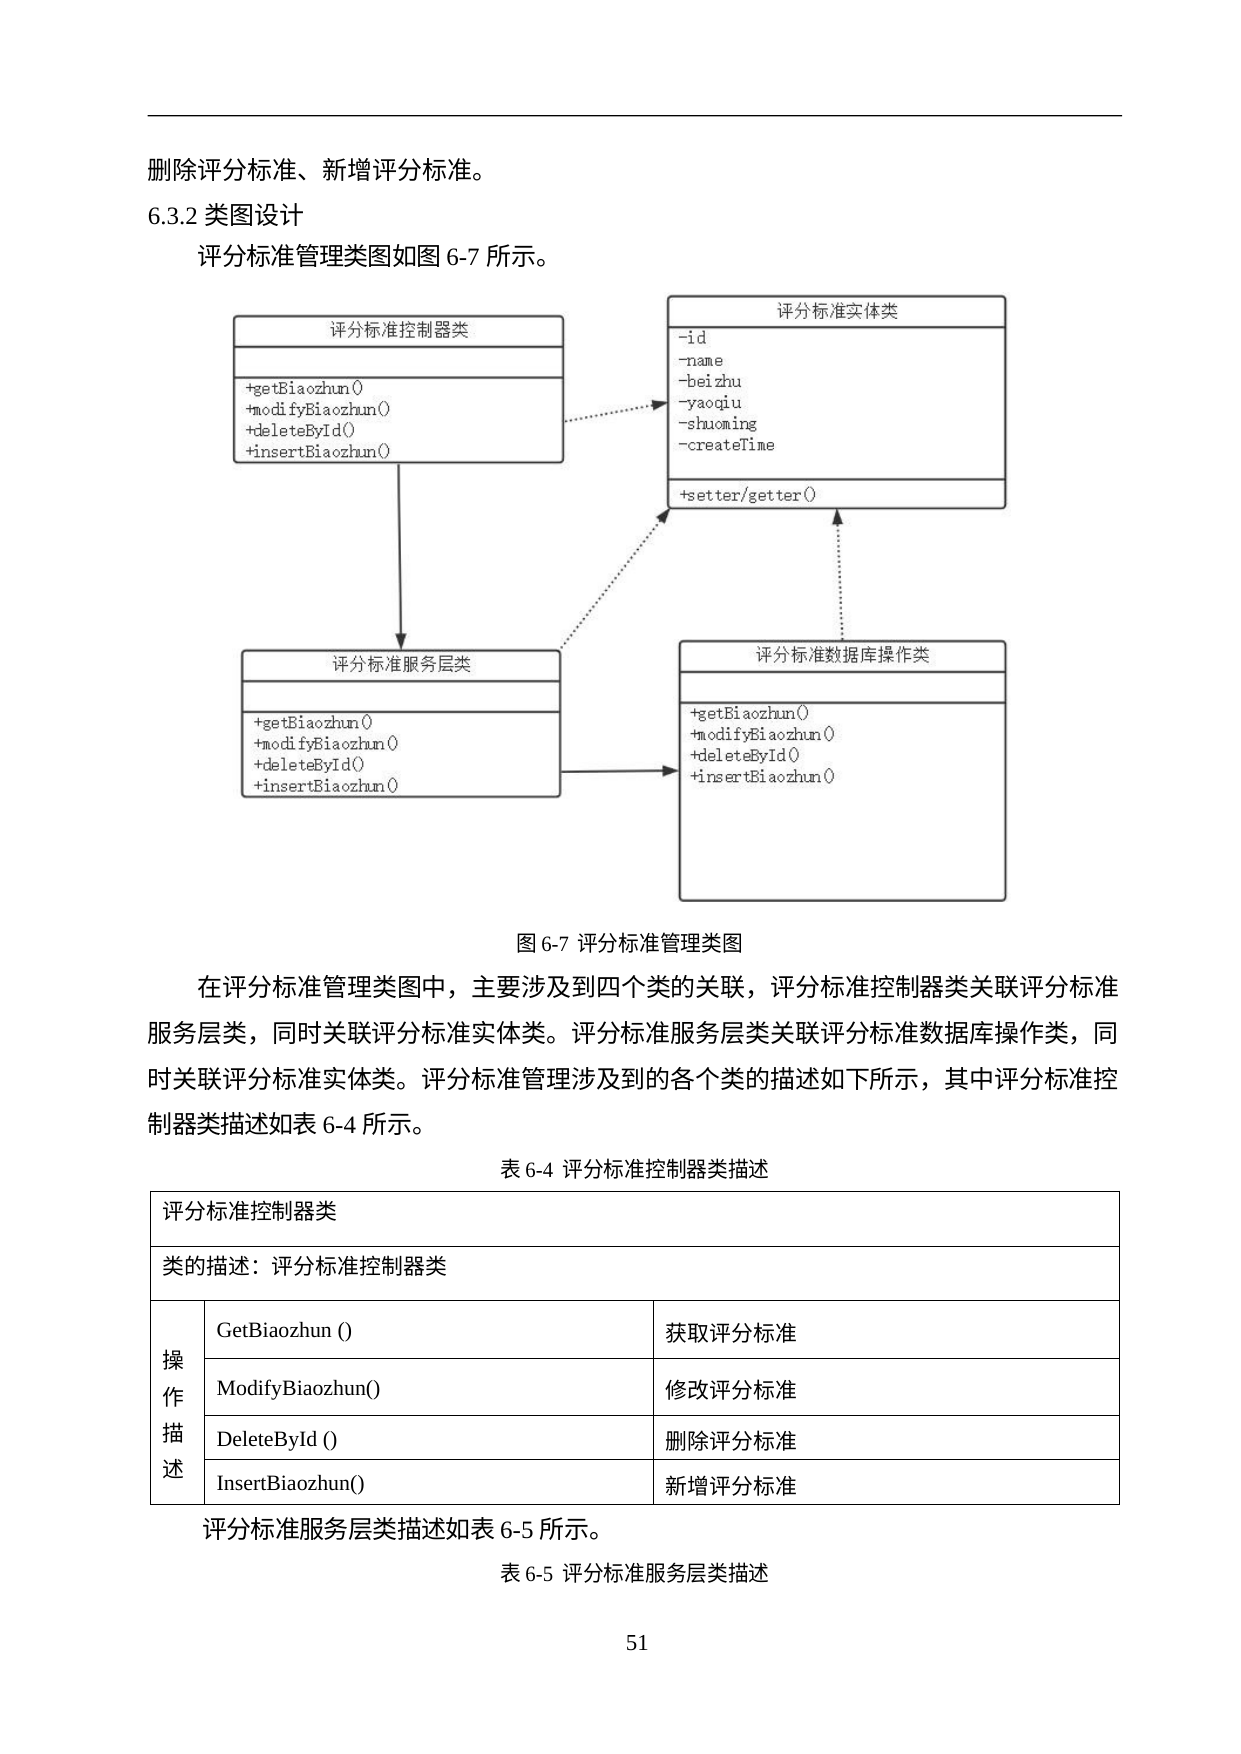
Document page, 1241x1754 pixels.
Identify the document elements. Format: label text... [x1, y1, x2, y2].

table_cell 删除评分标准 [654, 1416, 1119, 1459]
text 表 6-4 评分标准控制器类描述 [135, 1152, 1134, 1184]
text 图 6-7 评分标准管理类图 [516, 313, 1146, 957]
table_cell 新增评分标准 [654, 1460, 1119, 1504]
table_cell GetBiaozhun () [205, 1301, 653, 1357]
table_header 评分标准控制器类 [151, 1192, 1119, 1246]
subtitle 评分标准服务层类描述如表 6-5 所示。 [135, 1509, 681, 1546]
table_cell ModifyBiaozhun() [205, 1359, 653, 1415]
table_cell 类的描述：评分标准控制器类 [151, 1247, 1119, 1300]
text 评分标准管理类图如图 6-7 所示。 [198, 236, 1146, 272]
text 删除评分标准、新增评分标准。 [148, 150, 1146, 187]
text 表 6-5 评分标准服务层类描述 [135, 1556, 1134, 1588]
table_cell InsertBiaozhun() [205, 1460, 653, 1504]
picture [232, 292, 1011, 902]
table_cell 获取评分标准 [654, 1301, 1119, 1357]
subtitle 类图设计 [148, 195, 1146, 231]
subtitle 在评分标准管理类图中，主要涉及到四个类的关联，评分标准控制器类关联评分标准服务层类，同时关联评分标准实体类。评分标准服务层类关联评分标准数据库操作类，同时关联评分标准实体类。评分标准管理涉及到的各个类的描述如下所示，其中评分标准控制器类描述如表 6-4 所示。 [148, 968, 1122, 1141]
table_cell DeleteById () [205, 1416, 653, 1459]
table_cell 修改评分标准 [654, 1359, 1119, 1415]
table_cell 操作描述 [151, 1301, 204, 1504]
